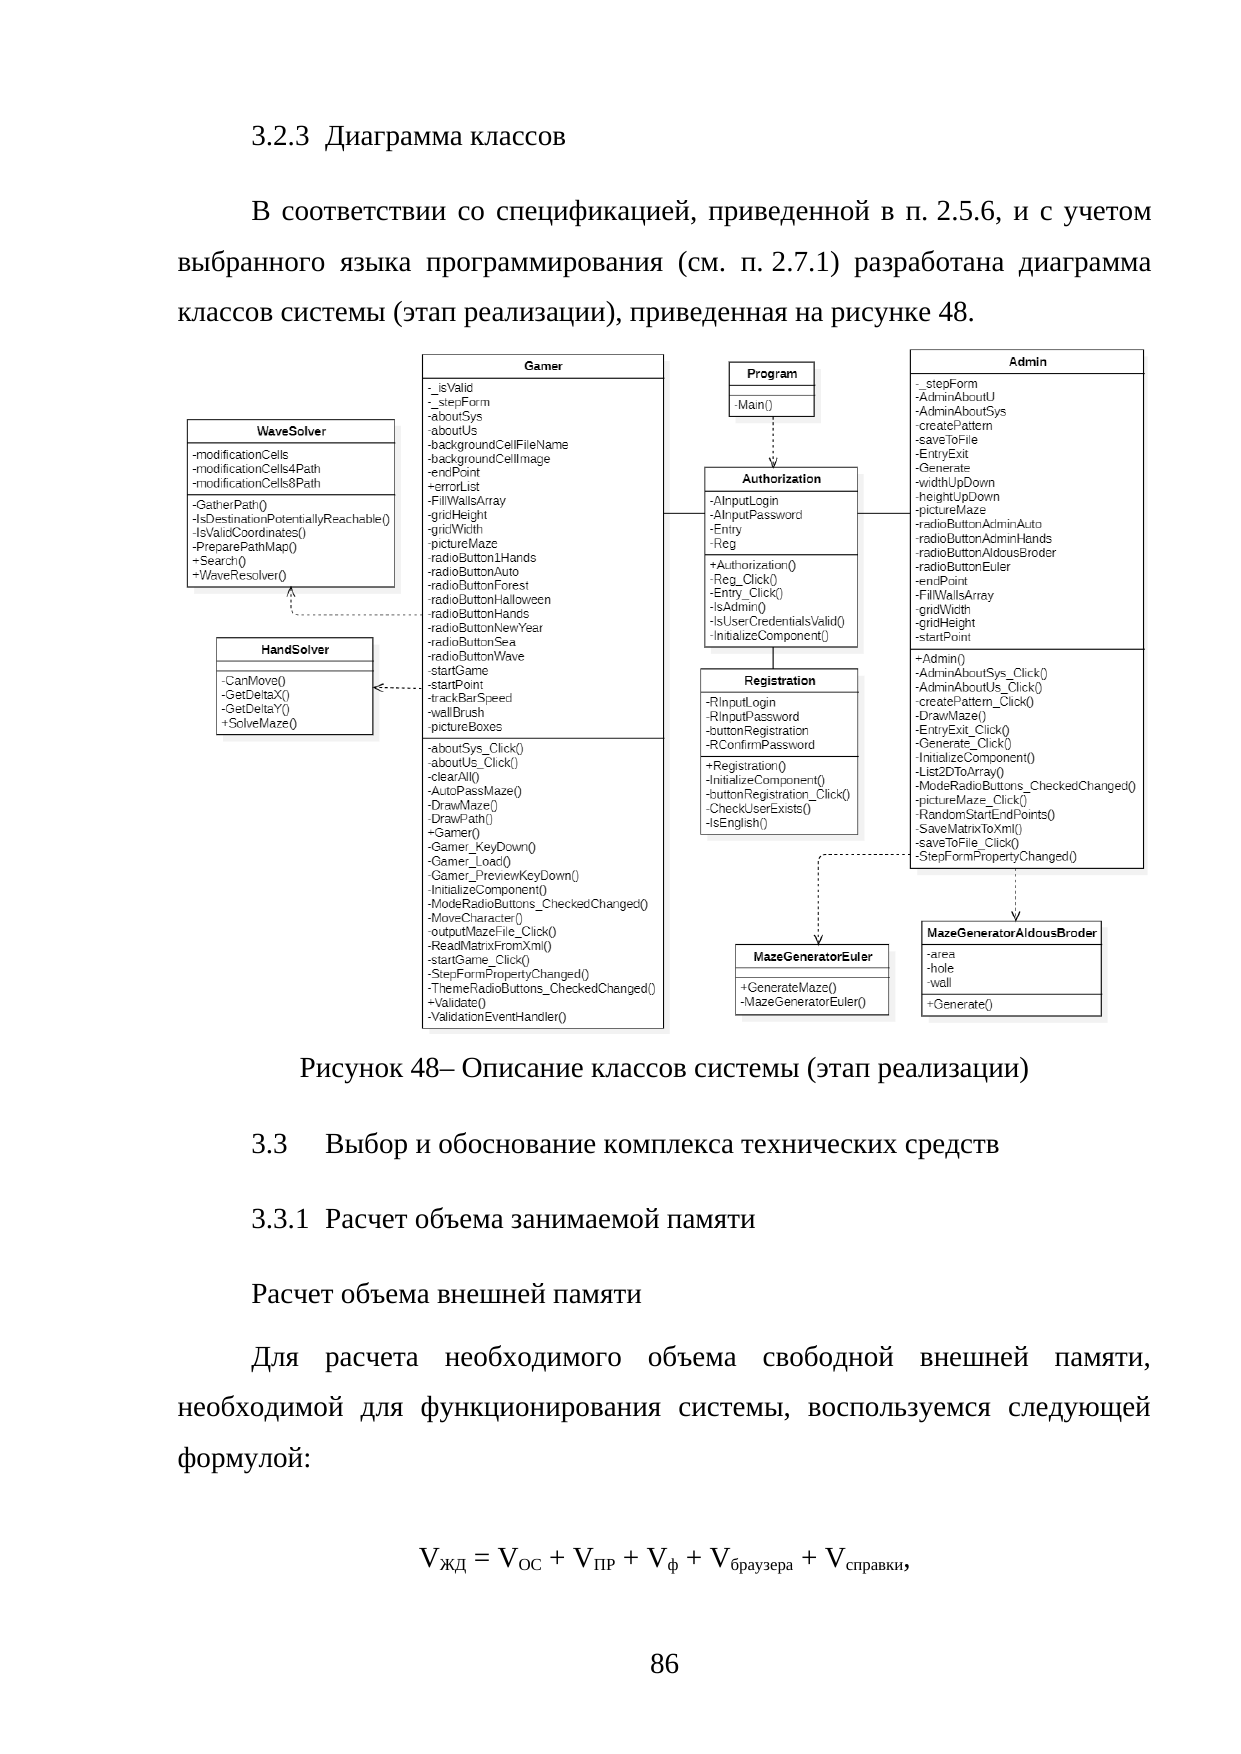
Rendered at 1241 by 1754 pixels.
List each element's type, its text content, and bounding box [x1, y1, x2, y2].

list Выбор и обоснование комплекса технических средств [251, 1126, 1152, 1159]
text Расчет объема внешней памяти [177, 1276, 1152, 1310]
text Для расчета необходимого объема свободной внешней памяти, необходимой для функционирования системы, воспользуемся следующей формулой: [177, 1339, 1152, 1473]
text VЖД = VОС + VПР + Vф + Vбраузера + Vсправки, [177, 1540, 1152, 1574]
picture [181, 344, 1148, 1034]
text Диаграмма классов [251, 118, 1152, 152]
list Расчет объема занимаемой памяти [251, 1201, 1152, 1234]
text В соответствии со спецификацией, приведенной в п. 2.5.6, и с учетом выбранного языка программирования (см. п. 2.7.1) разработана диаграмма классов системы (этап реализации), приведенная на рисунке 48. [177, 193, 1152, 328]
